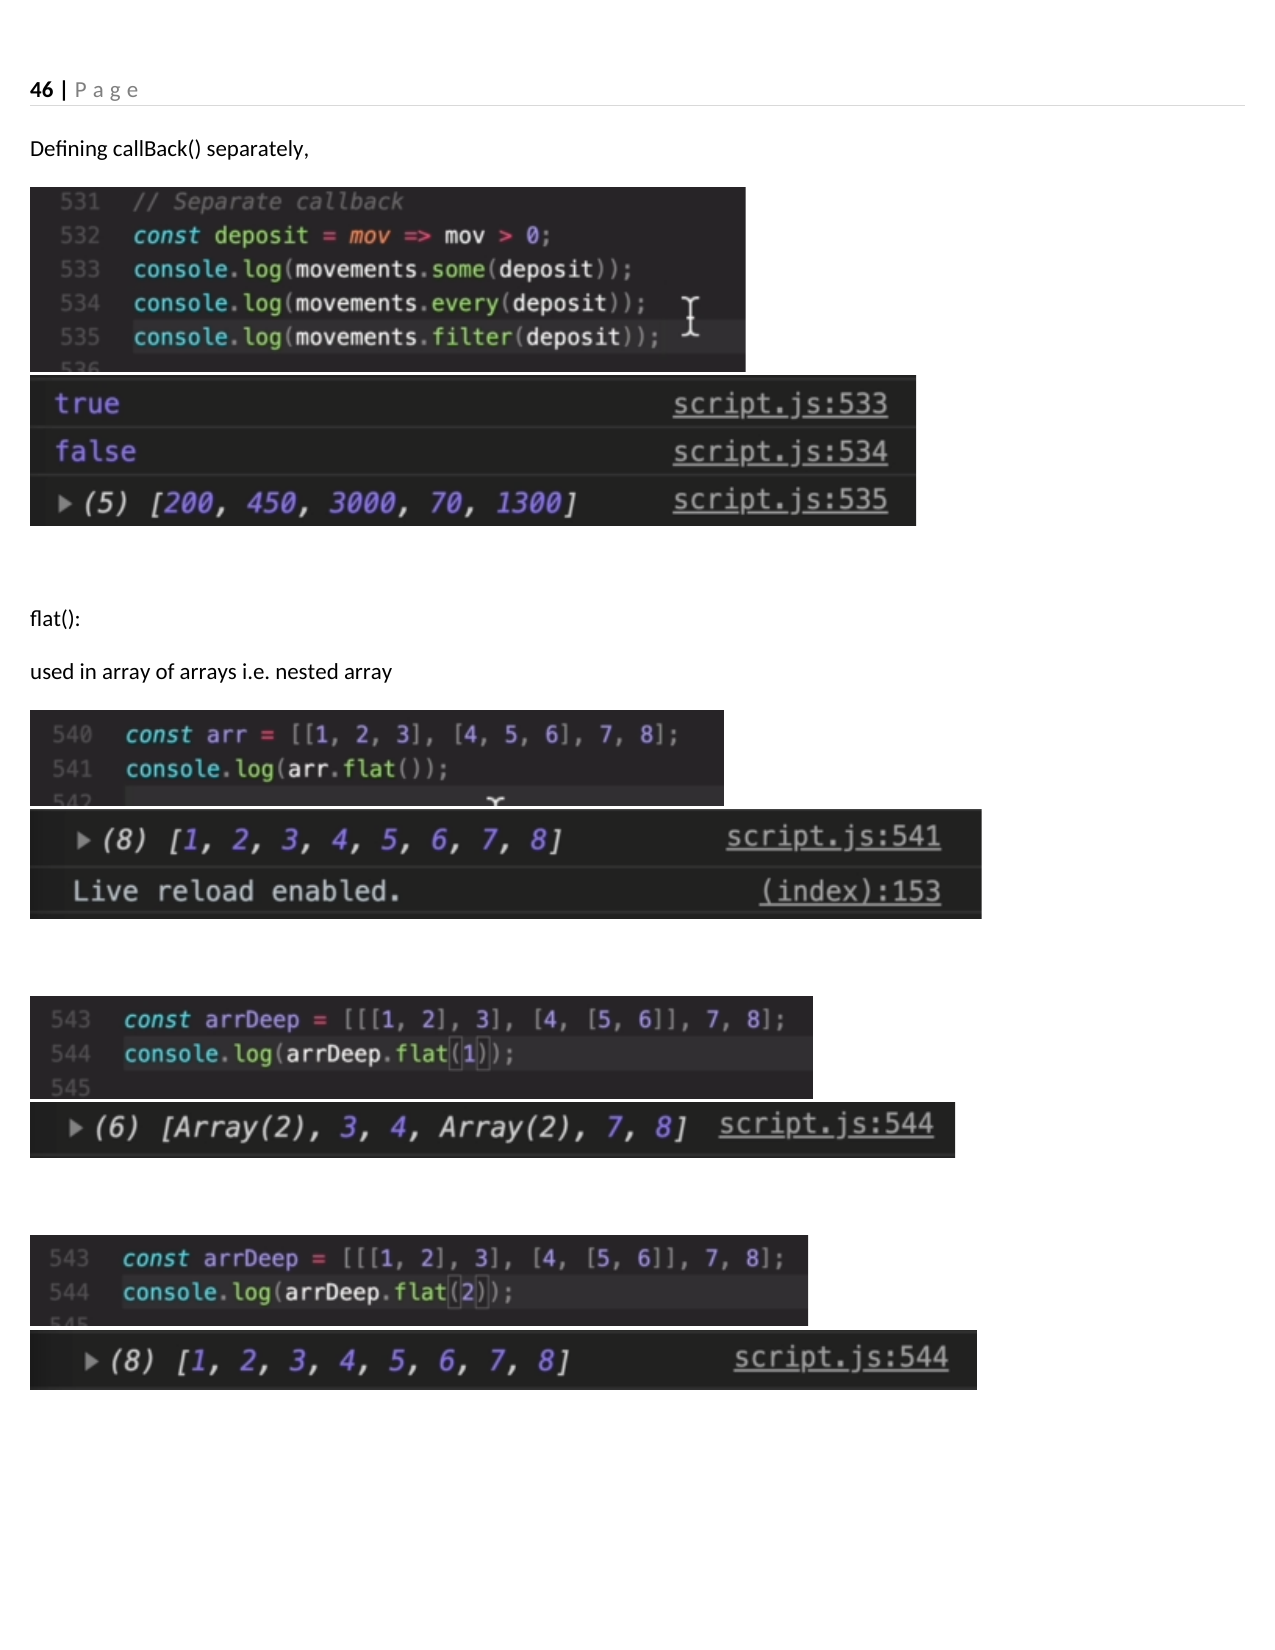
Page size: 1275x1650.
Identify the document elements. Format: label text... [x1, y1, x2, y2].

picture [30, 809, 982, 919]
text Defining callBack() separately, [30, 134, 1245, 162]
picture [30, 1102, 956, 1158]
picture [30, 1235, 809, 1326]
picture [30, 710, 724, 806]
picture [30, 375, 917, 526]
text used in array of arrays i.e. nested array [30, 657, 1245, 685]
picture [30, 1330, 977, 1390]
picture [30, 187, 746, 372]
text flat(): [30, 604, 1245, 632]
picture [30, 996, 813, 1099]
